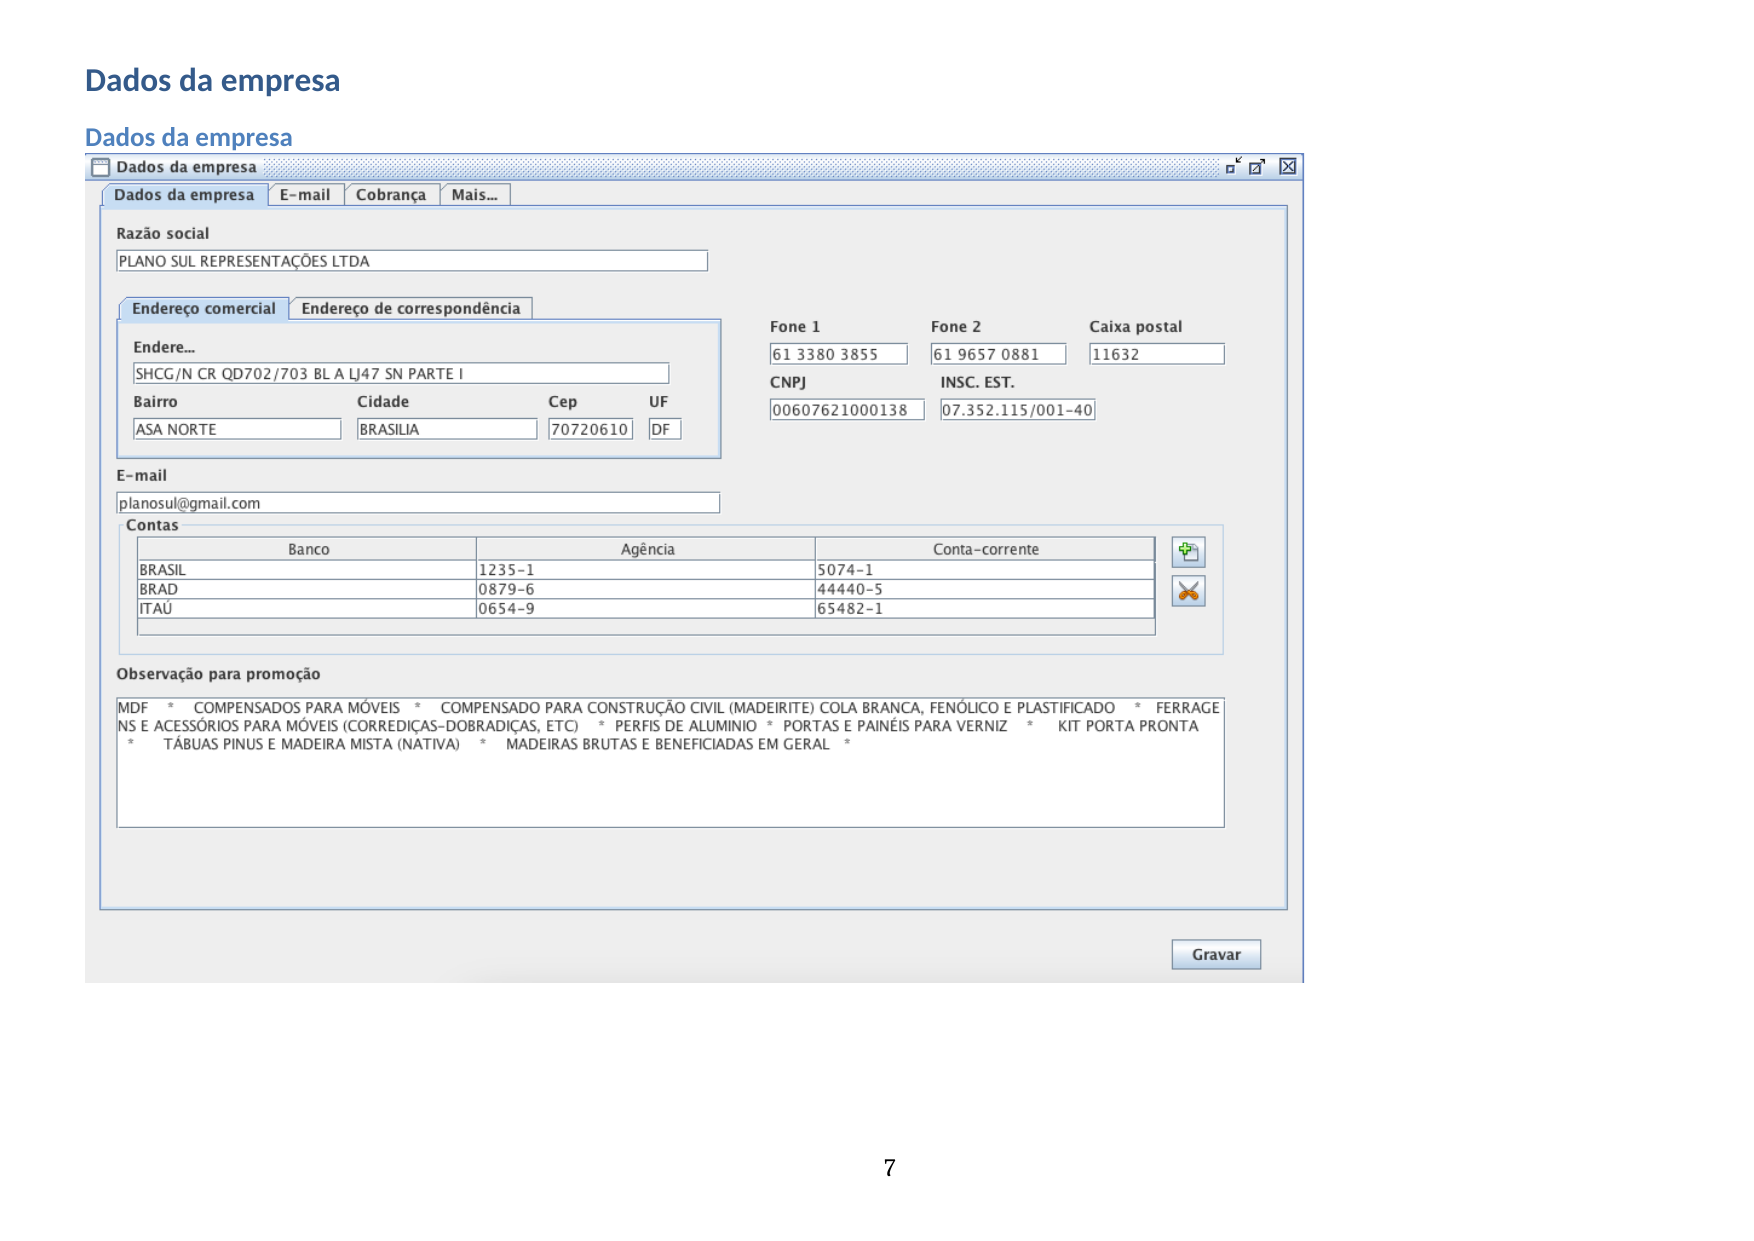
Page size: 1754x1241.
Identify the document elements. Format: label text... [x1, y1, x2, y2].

subtitle Dados da empresa [85, 121, 1695, 154]
picture [85, 153, 1305, 983]
subtitle Dados da empresa [85, 59, 1695, 100]
